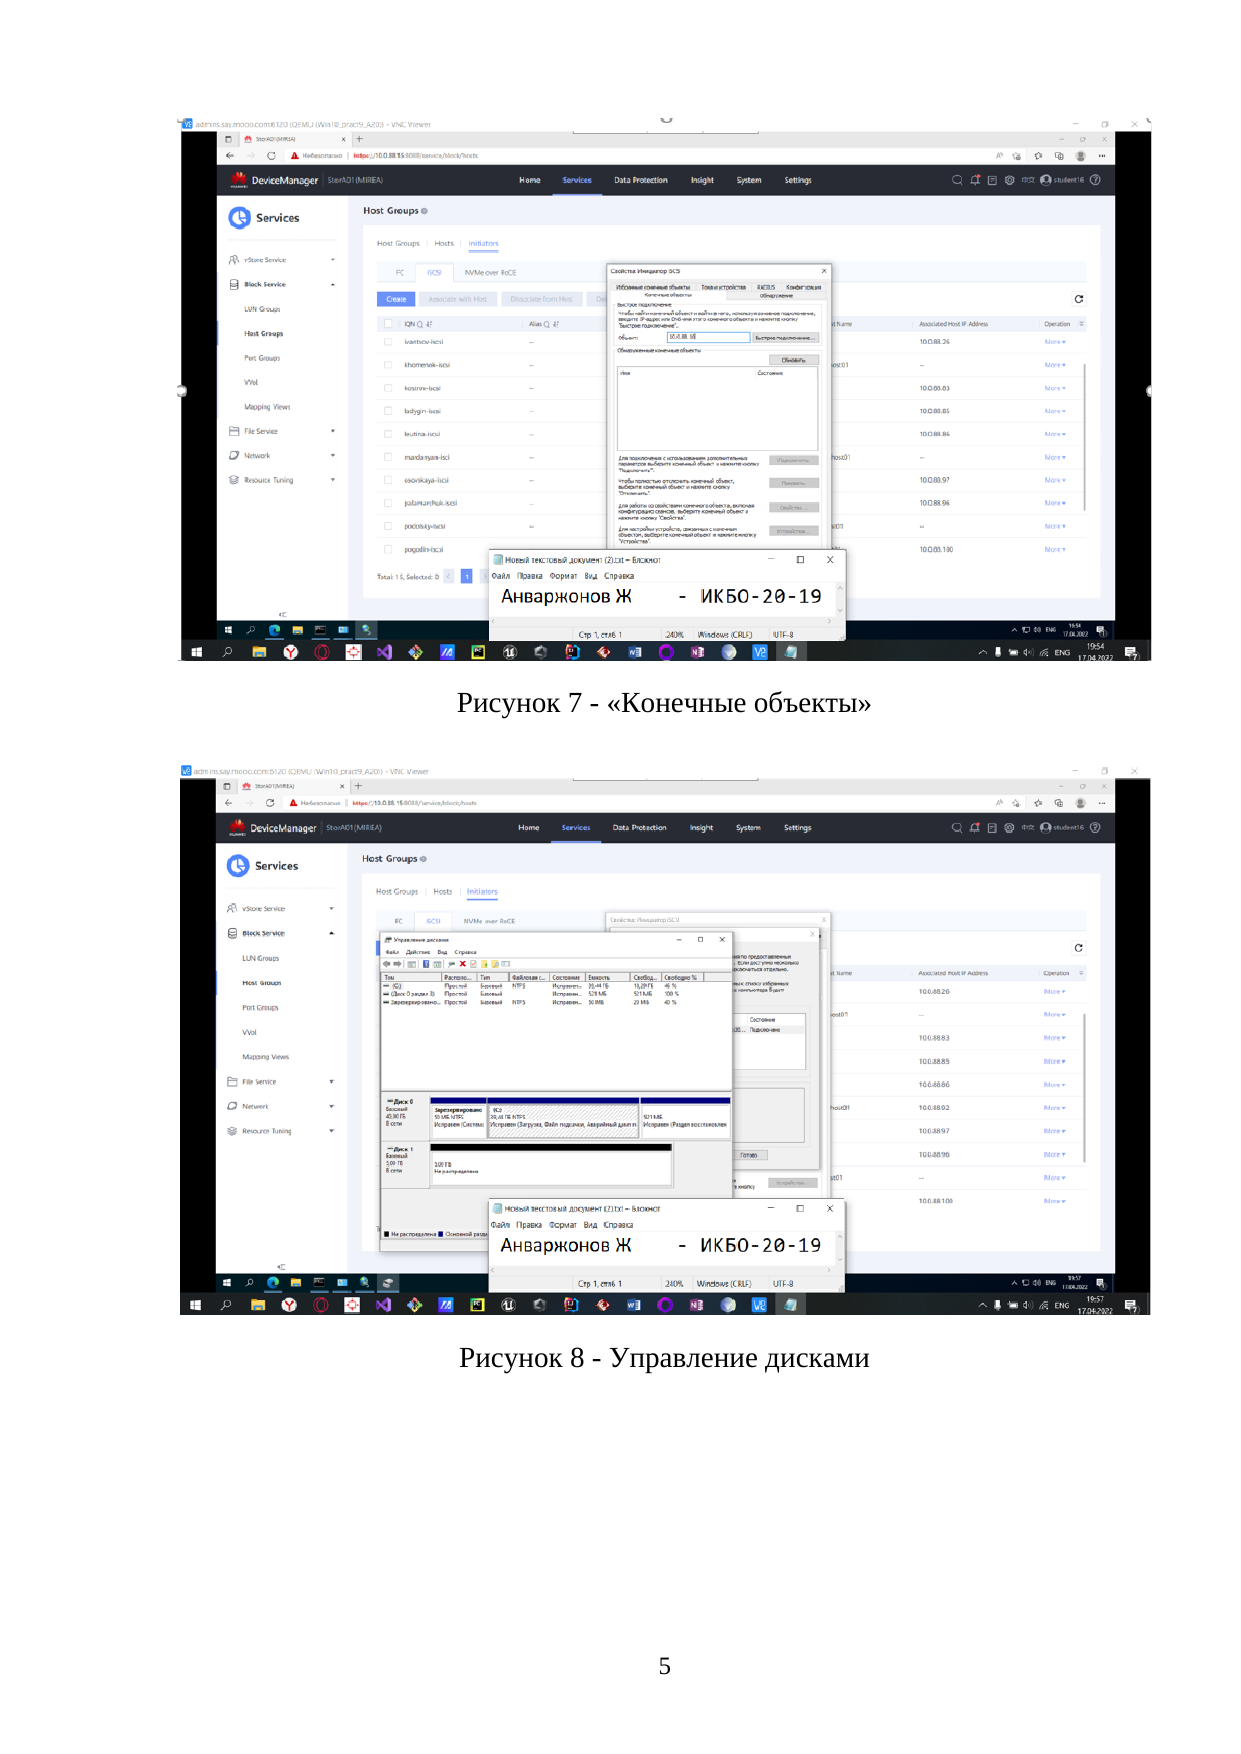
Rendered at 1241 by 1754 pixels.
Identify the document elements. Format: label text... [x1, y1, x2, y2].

picture [178, 765, 1151, 1315]
text Рисунок 7 - «Конечные объекты» [177, 685, 1152, 741]
picture [177, 118, 1152, 661]
text Рисунок 8 - Управление дисками [177, 1340, 1152, 1373]
